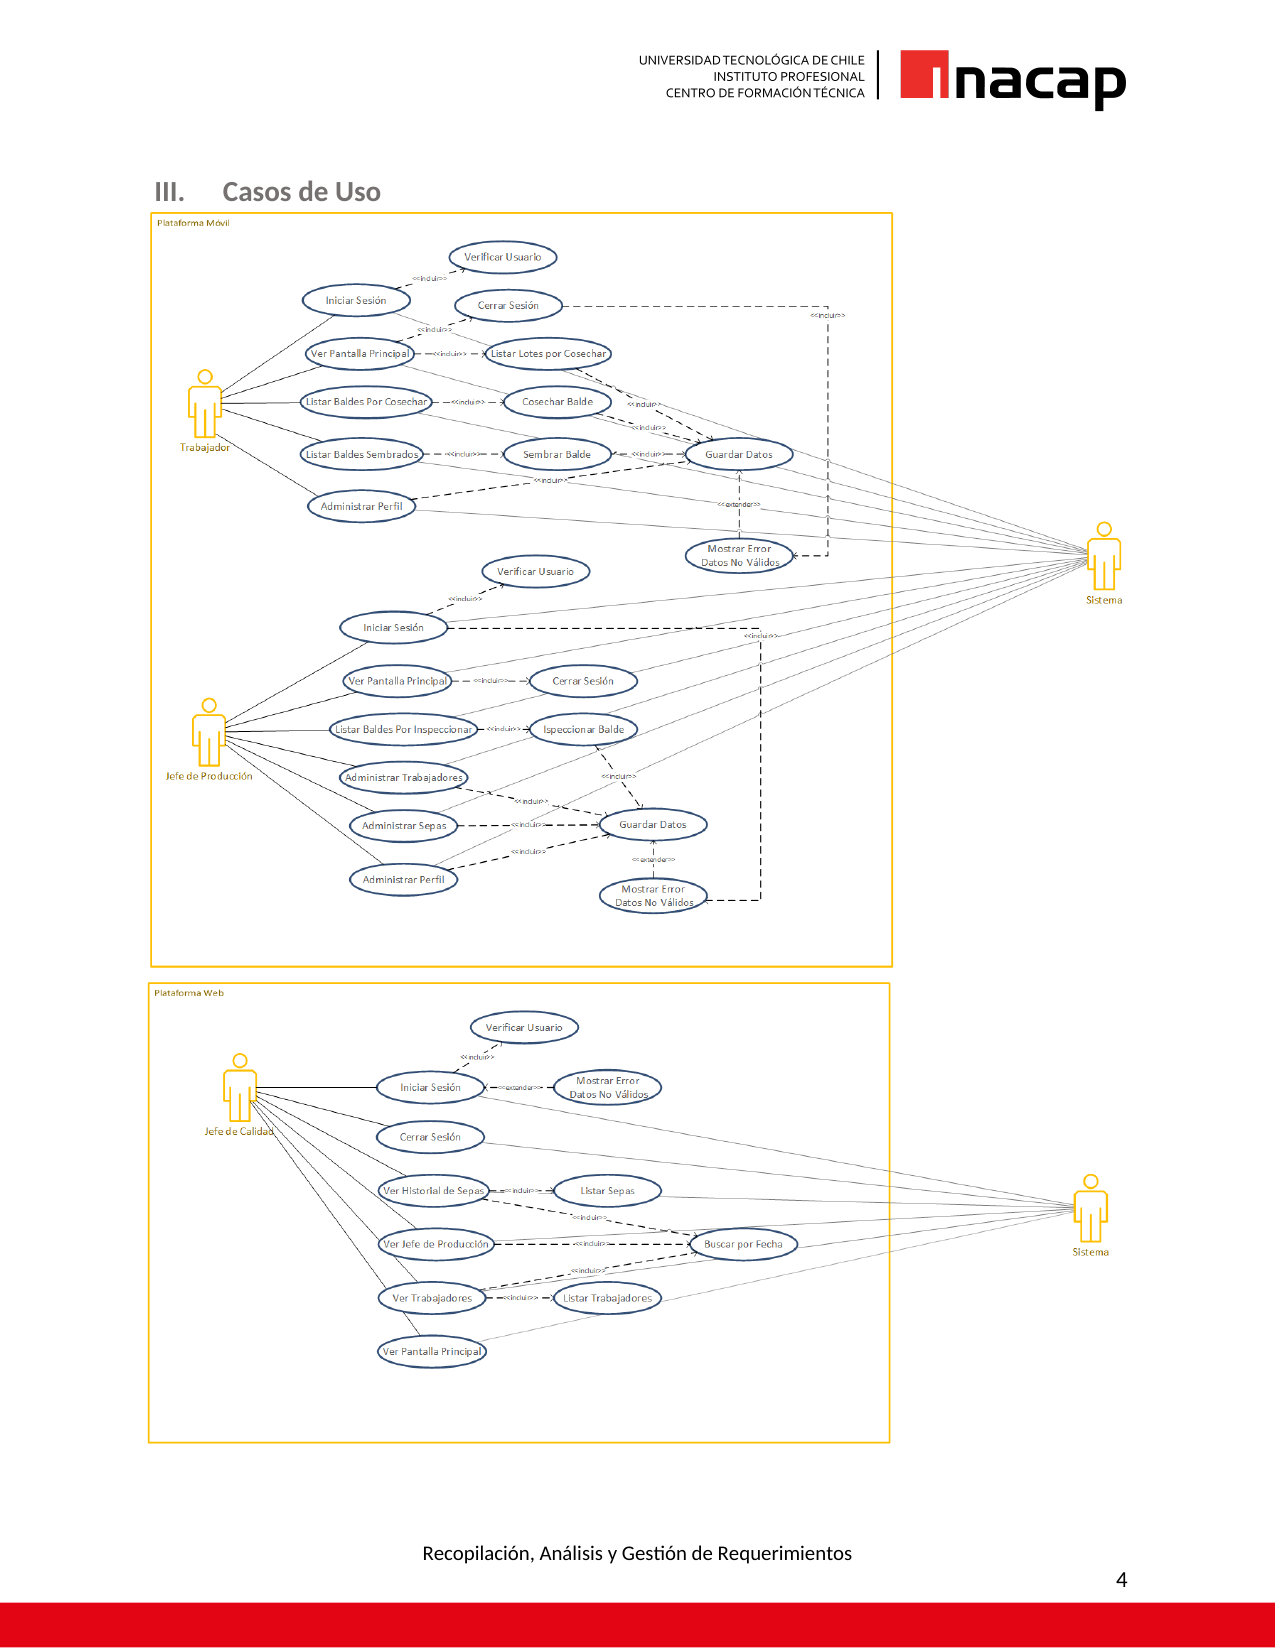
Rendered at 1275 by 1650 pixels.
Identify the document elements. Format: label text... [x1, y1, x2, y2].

picture [636, 46, 1128, 112]
picture [147, 211, 1128, 1444]
subtitle Casos de Uso [185, 173, 1127, 208]
